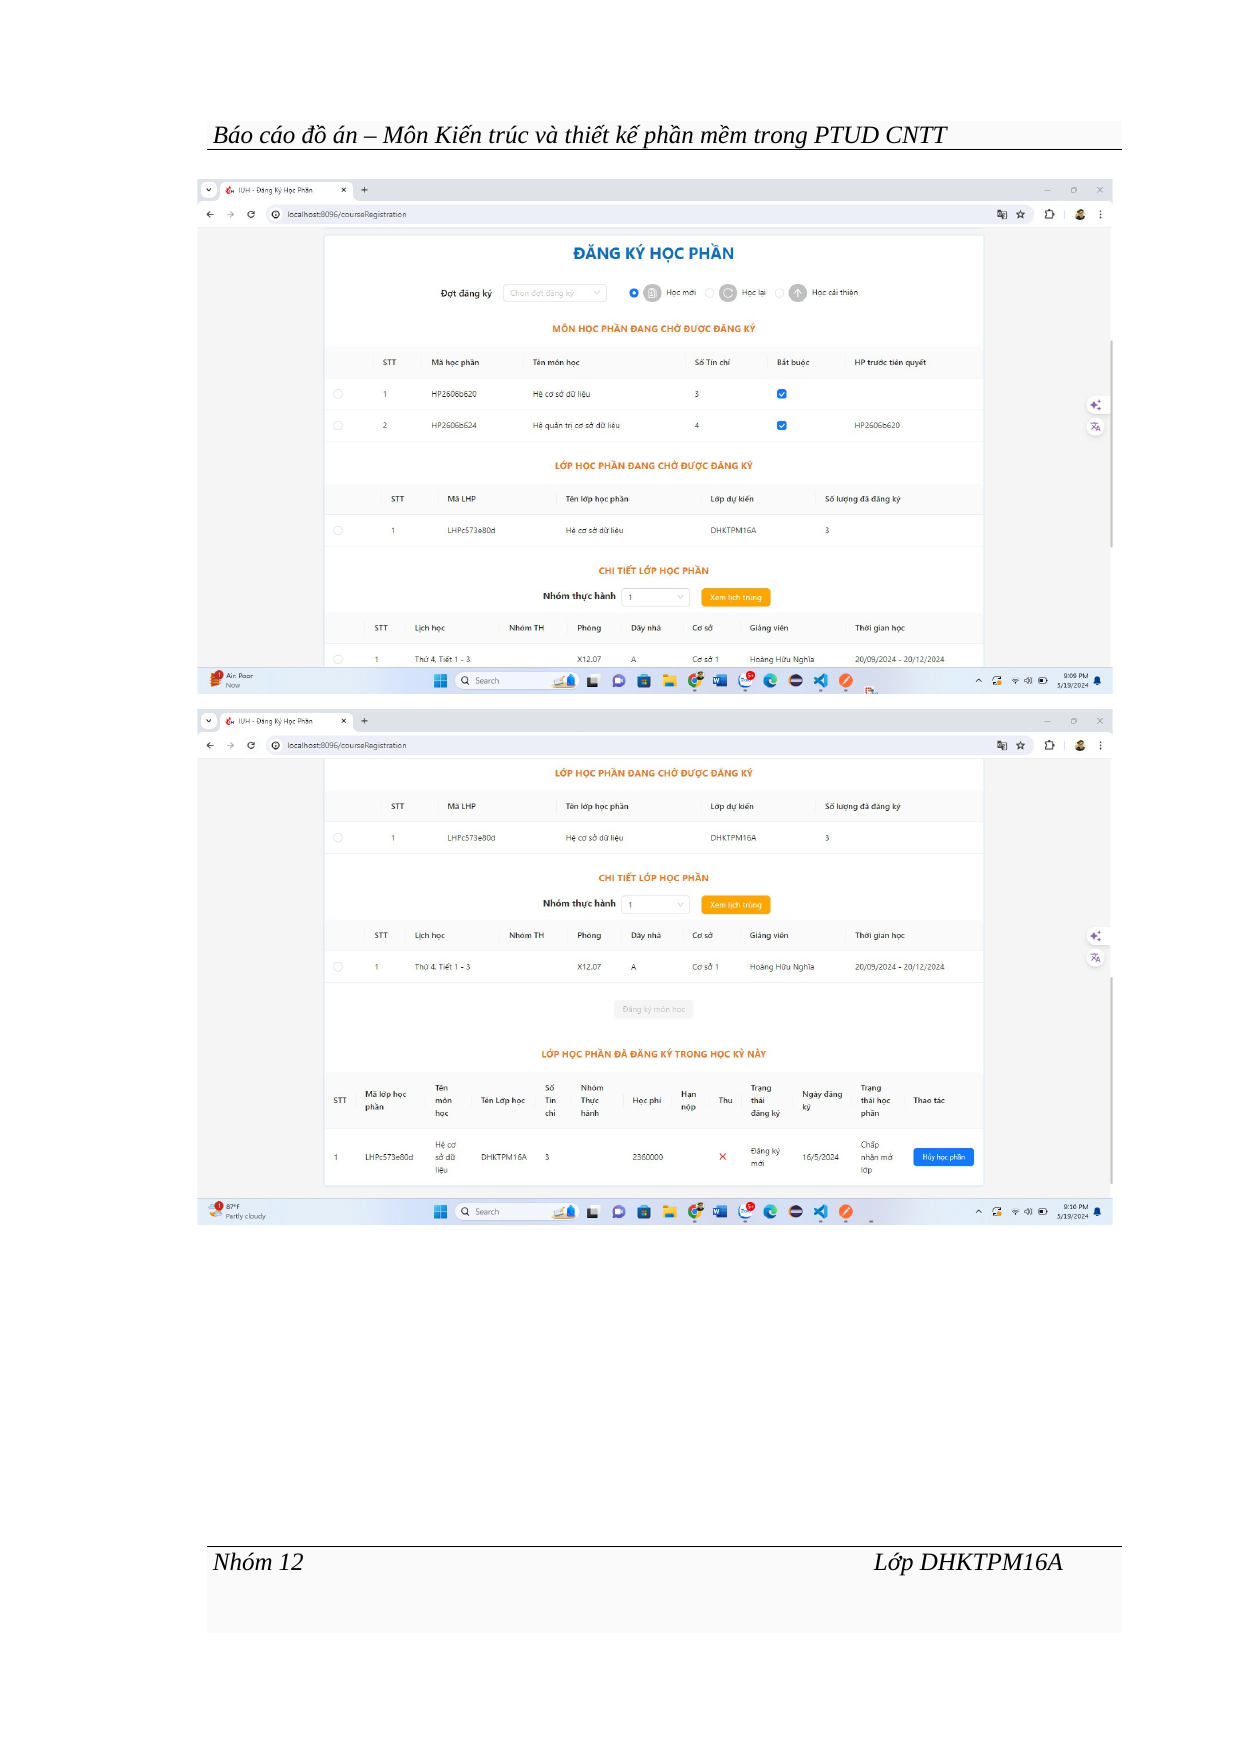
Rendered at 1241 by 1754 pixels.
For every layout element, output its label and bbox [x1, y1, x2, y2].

picture [197, 179, 1113, 694]
picture [197, 709, 1113, 1225]
